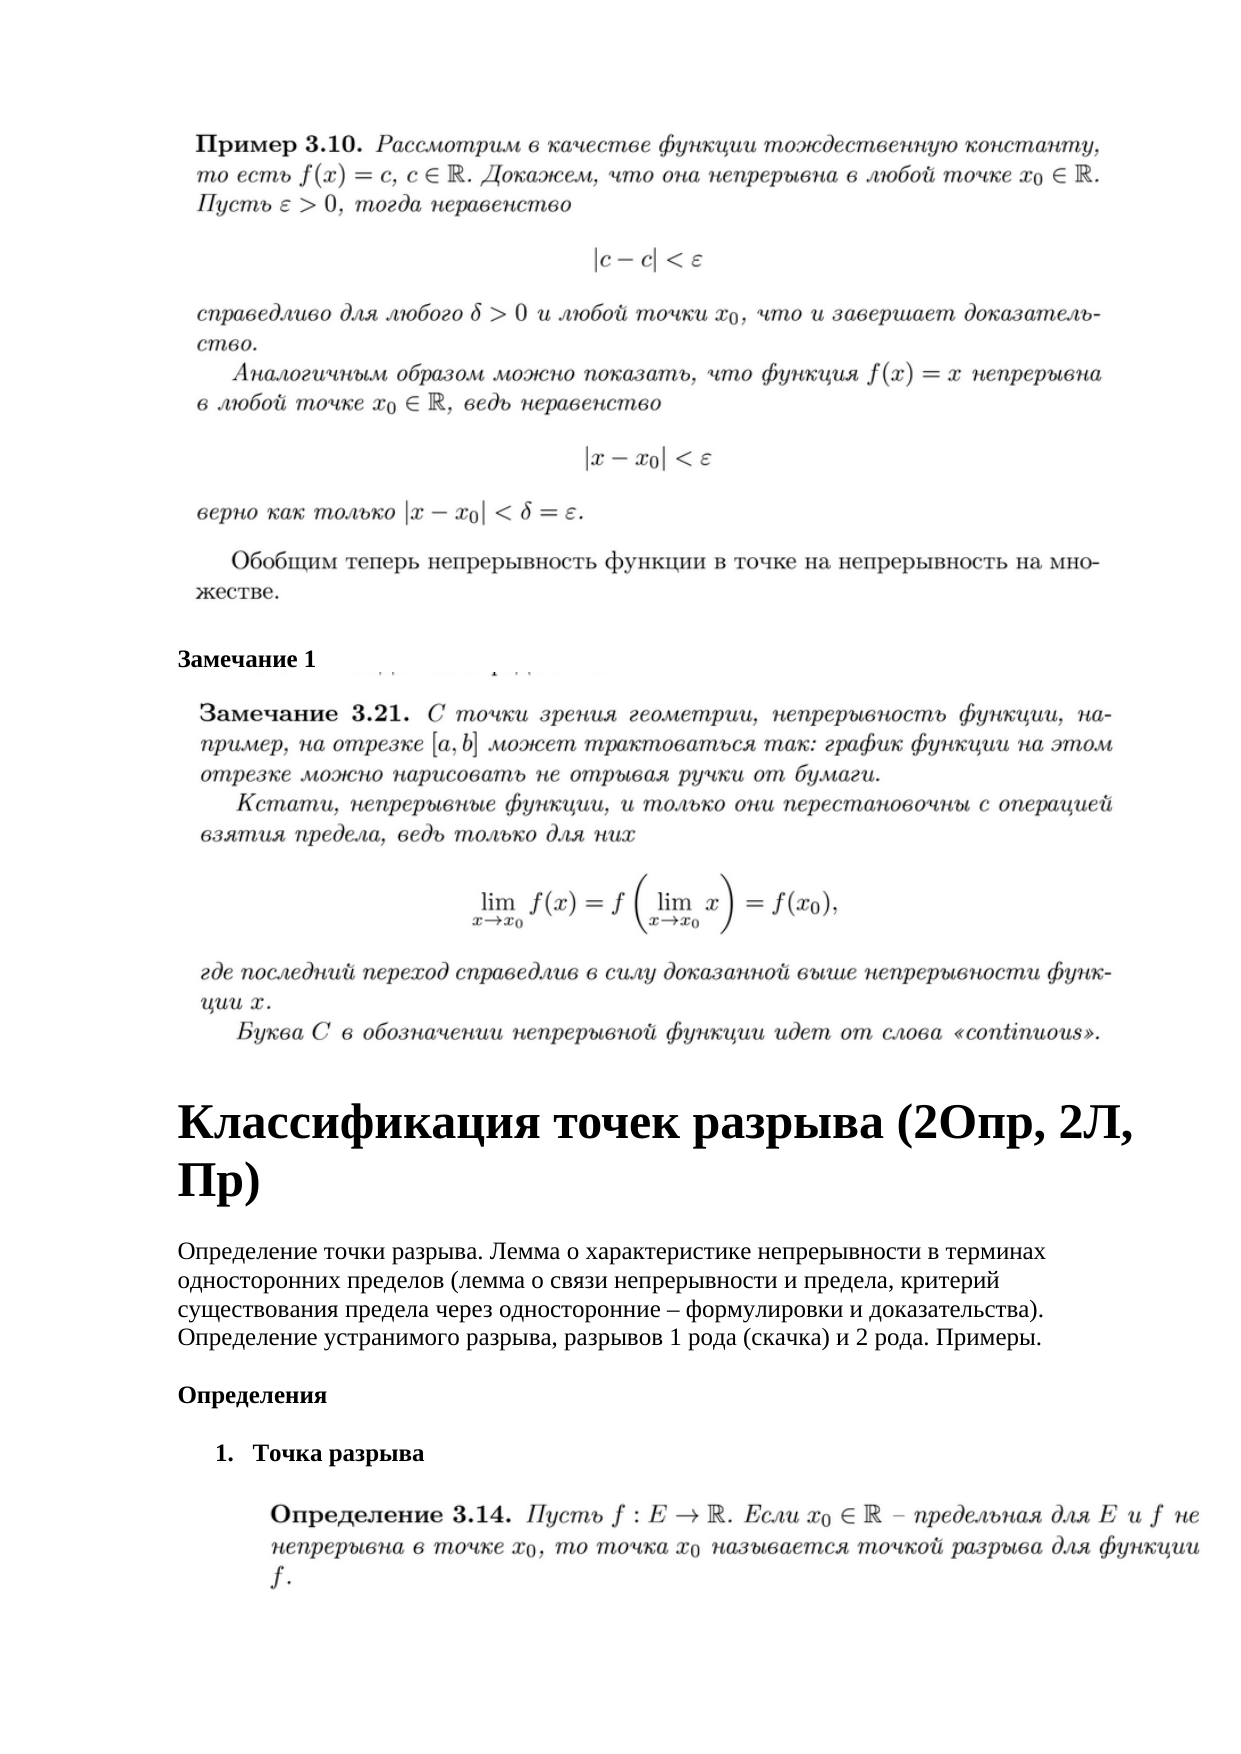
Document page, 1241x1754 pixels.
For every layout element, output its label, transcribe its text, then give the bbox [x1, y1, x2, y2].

picture [177, 672, 1152, 1063]
text Замечание 1 [177, 644, 1152, 672]
picture [252, 1467, 1227, 1607]
text Классификация точек разрыва (2Опр, 2Л, Пр) [177, 1092, 1152, 1207]
text Определение точки разрыва. Лемма о характеристике непрерывности в терминах односторонних пределов (лемма о связи непрерывности и предела, критерий существования предела через односторонние – формулировки и доказательства). Определение устранимого разрыва, разрывов 1 рода (скачка) и 2 рода. Примеры. [177, 1236, 1152, 1351]
picture [177, 118, 1152, 615]
text Определения [177, 1380, 1152, 1409]
